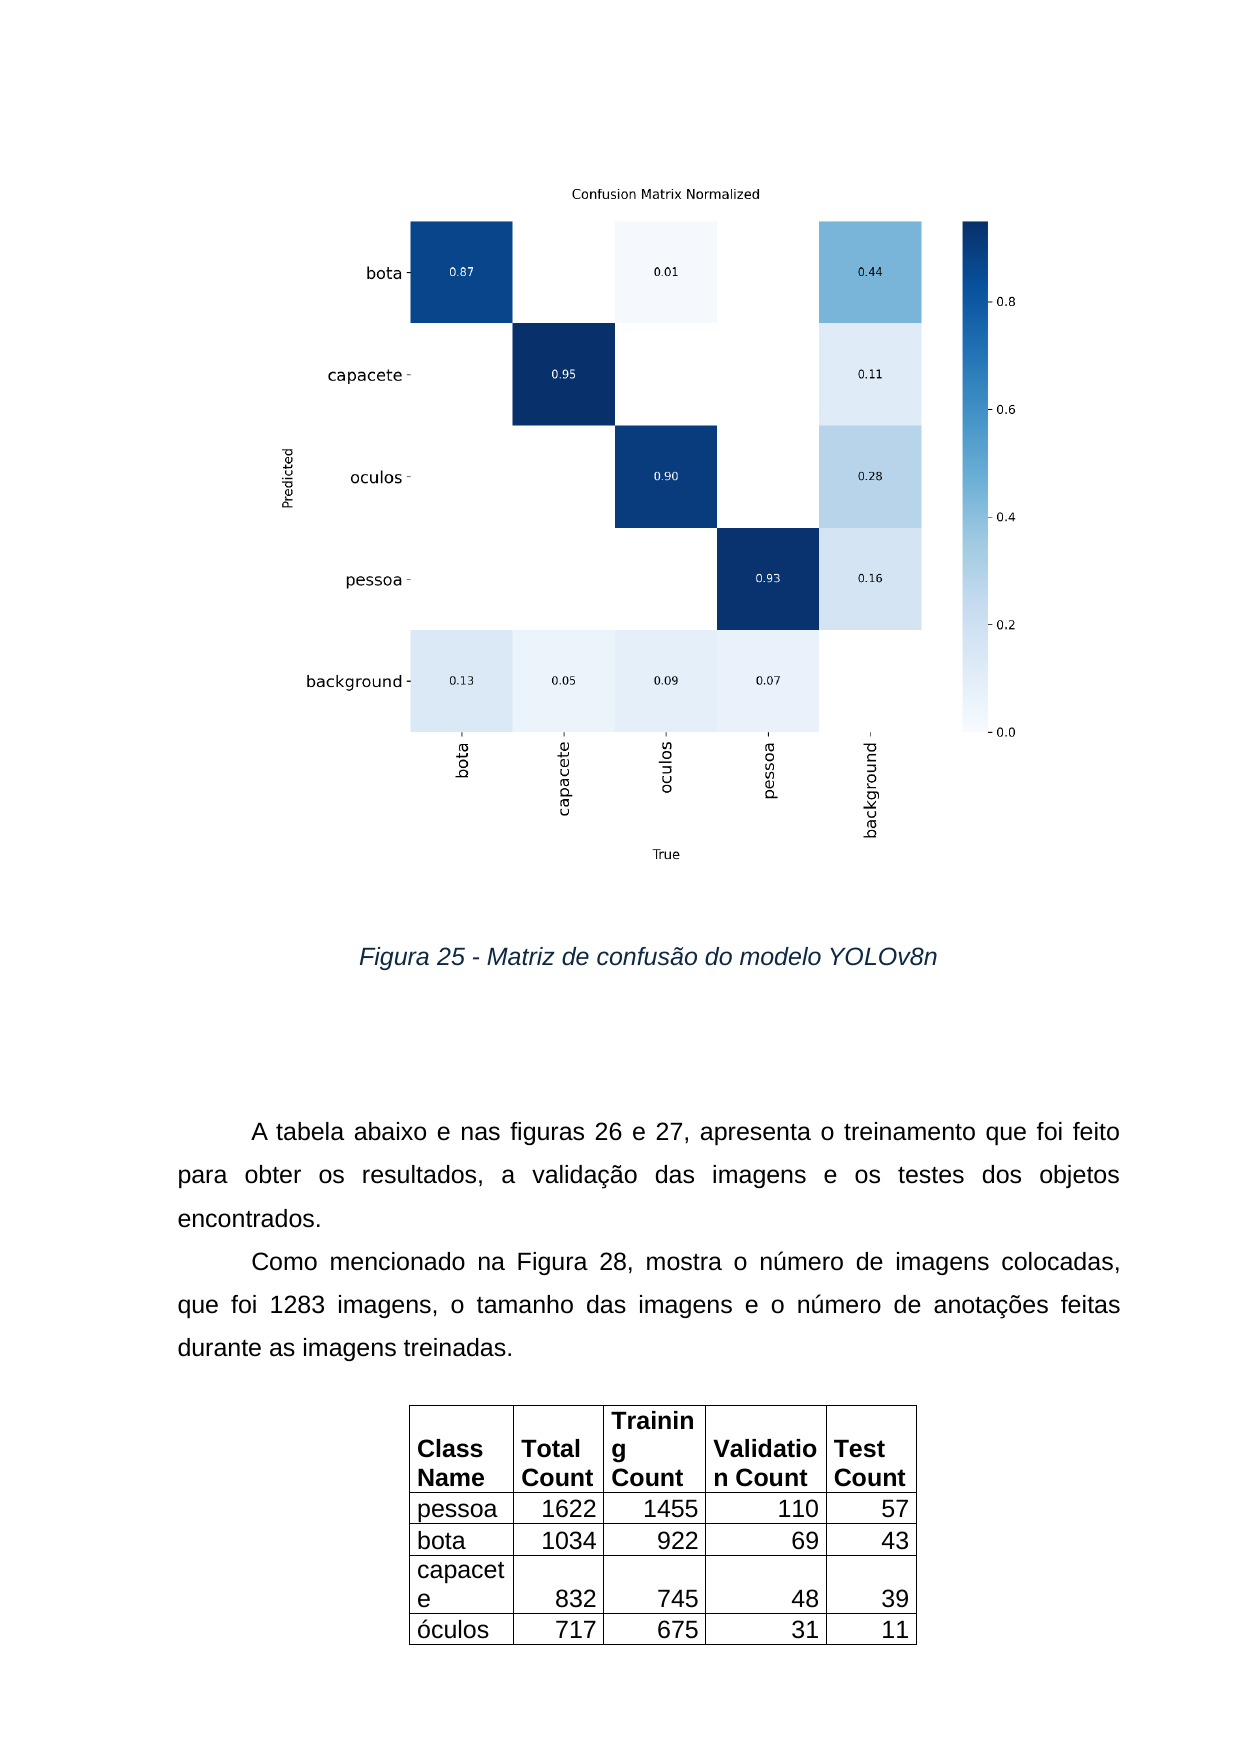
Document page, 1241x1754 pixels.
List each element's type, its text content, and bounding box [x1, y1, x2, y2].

table_cell 69 [706, 1524, 826, 1554]
table_cell bota [410, 1524, 513, 1554]
table_header Test Count [827, 1406, 916, 1492]
table_cell 31 [706, 1614, 826, 1644]
table_header Total Count [514, 1406, 603, 1492]
table_cell 110 [706, 1493, 826, 1523]
picture [177, 177, 1157, 912]
table_cell 1034 [514, 1524, 603, 1554]
table_cell 43 [827, 1524, 916, 1554]
text A tabela abaixo e nas figuras 26 e 27, apresenta o treinamento que foi feito para obter os resultados, a validação das imagens e os testes dos objetos encontrados. [177, 1117, 1122, 1232]
table_cell 39 [827, 1556, 916, 1613]
table_cell 745 [604, 1556, 705, 1613]
table_header Training Count [604, 1406, 705, 1492]
table_cell capacete [410, 1556, 513, 1613]
table_header Validation Count [706, 1406, 826, 1492]
table_cell pessoa [410, 1493, 513, 1523]
table_cell 675 [604, 1614, 705, 1644]
table_header Class Name [410, 1406, 513, 1492]
table_cell 832 [514, 1556, 603, 1613]
table_cell 48 [706, 1556, 826, 1613]
table_cell 717 [514, 1614, 603, 1644]
table_cell 57 [827, 1493, 916, 1523]
table_cell 11 [827, 1614, 916, 1644]
table_cell óculos [410, 1614, 513, 1644]
table_cell 1455 [604, 1493, 705, 1523]
text Como mencionado na Figura 28, mostra o número de imagens colocadas, que foi 1283 imagens, o tamanho das imagens e o número de anotações feitas durante as imagens treinadas. [177, 1247, 1122, 1362]
table_cell 1622 [514, 1493, 603, 1523]
table_cell 922 [604, 1524, 705, 1554]
